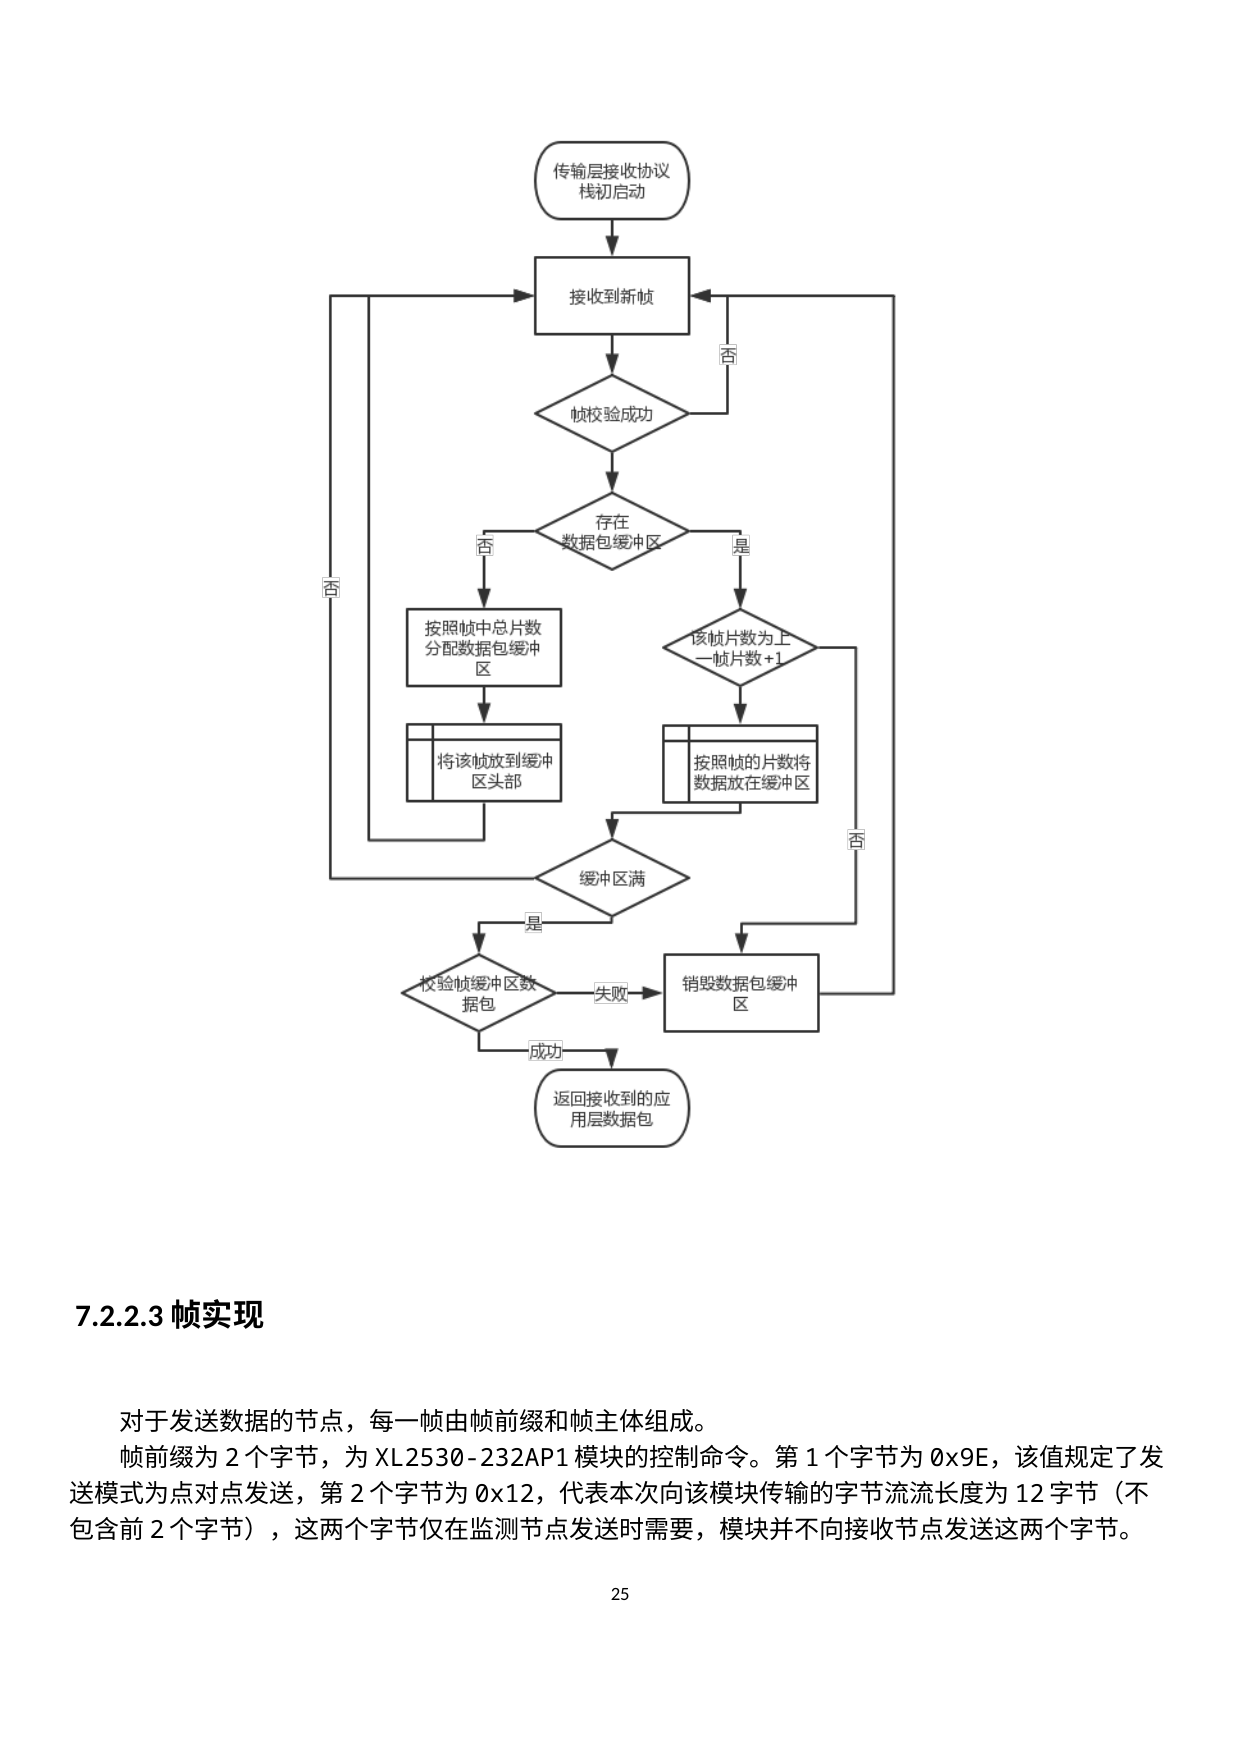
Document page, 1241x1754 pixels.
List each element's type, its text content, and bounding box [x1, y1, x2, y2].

text 帧前缀为2个字节，为XL2530-232AP1模块的控制命令。第1个字节为0x9E，该值规定了发送模式为点对点发送，第2个字节为0x12，代表本次向该模块传输的字节流流长度为12字节（不包含前2个字节），这两个字节仅在监测节点发送时需要，模块并不向接收节点发送这两个字节。 [69, 1437, 1165, 1546]
text 帧实现 [75, 1280, 1165, 1345]
text 对于发送数据的节点，每一帧由帧前缀和帧主体组成。 [69, 1401, 1165, 1437]
picture [269, 81, 971, 1226]
